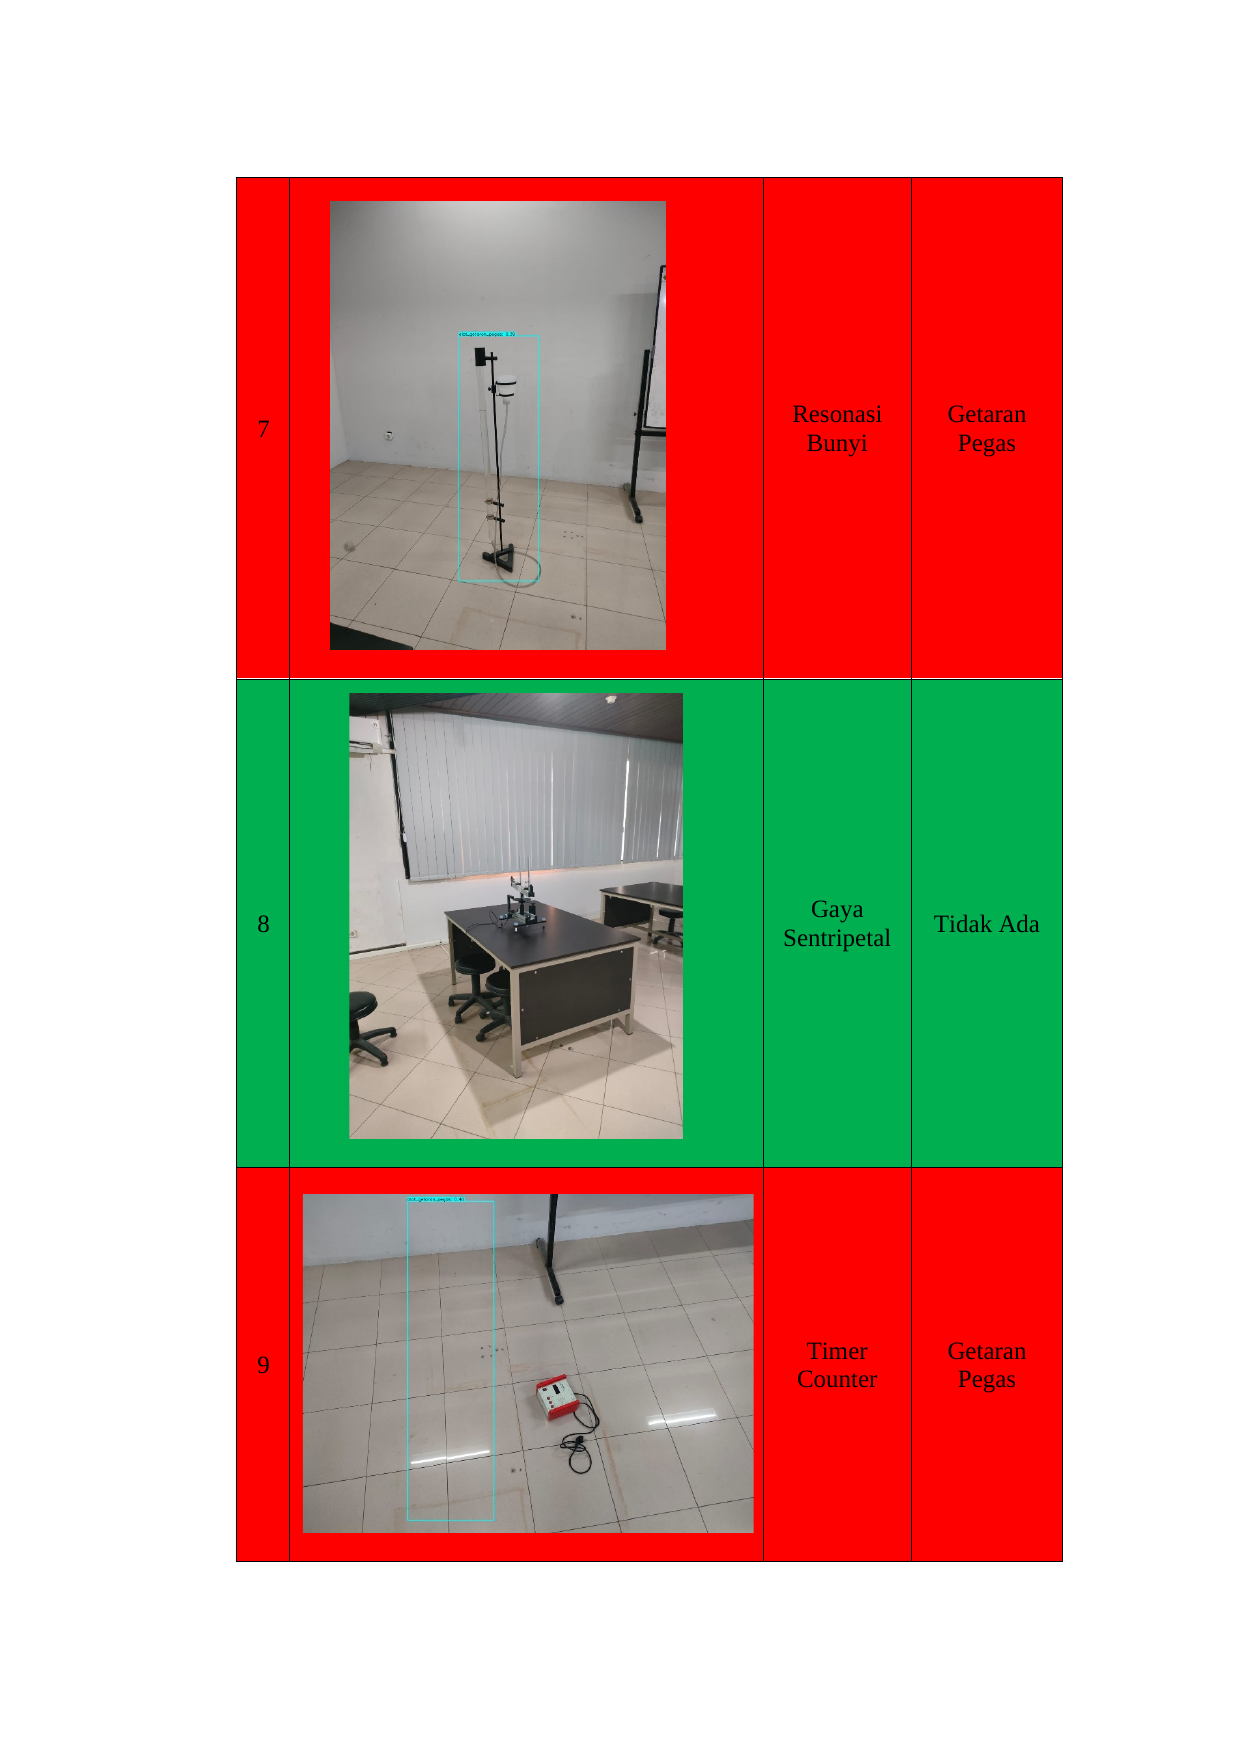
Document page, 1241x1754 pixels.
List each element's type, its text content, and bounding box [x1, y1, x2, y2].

picture [330, 201, 666, 650]
table_cell Gaya Sentripetal [764, 680, 911, 1167]
table_cell [290, 178, 763, 678]
picture [302, 1194, 754, 1533]
table_cell [290, 680, 763, 1167]
picture [349, 693, 683, 1139]
table_cell Timer Counter [764, 1168, 911, 1561]
table_cell Getaran Pegas [912, 1168, 1062, 1561]
table_cell 9 [237, 1168, 289, 1561]
table_cell Resonasi Bunyi [764, 178, 911, 678]
table_cell Tidak Ada [912, 680, 1062, 1167]
table_cell 7 [237, 178, 289, 678]
table_cell Getaran Pegas [912, 178, 1062, 678]
table_cell [290, 1168, 763, 1561]
table_cell 8 [237, 680, 289, 1167]
